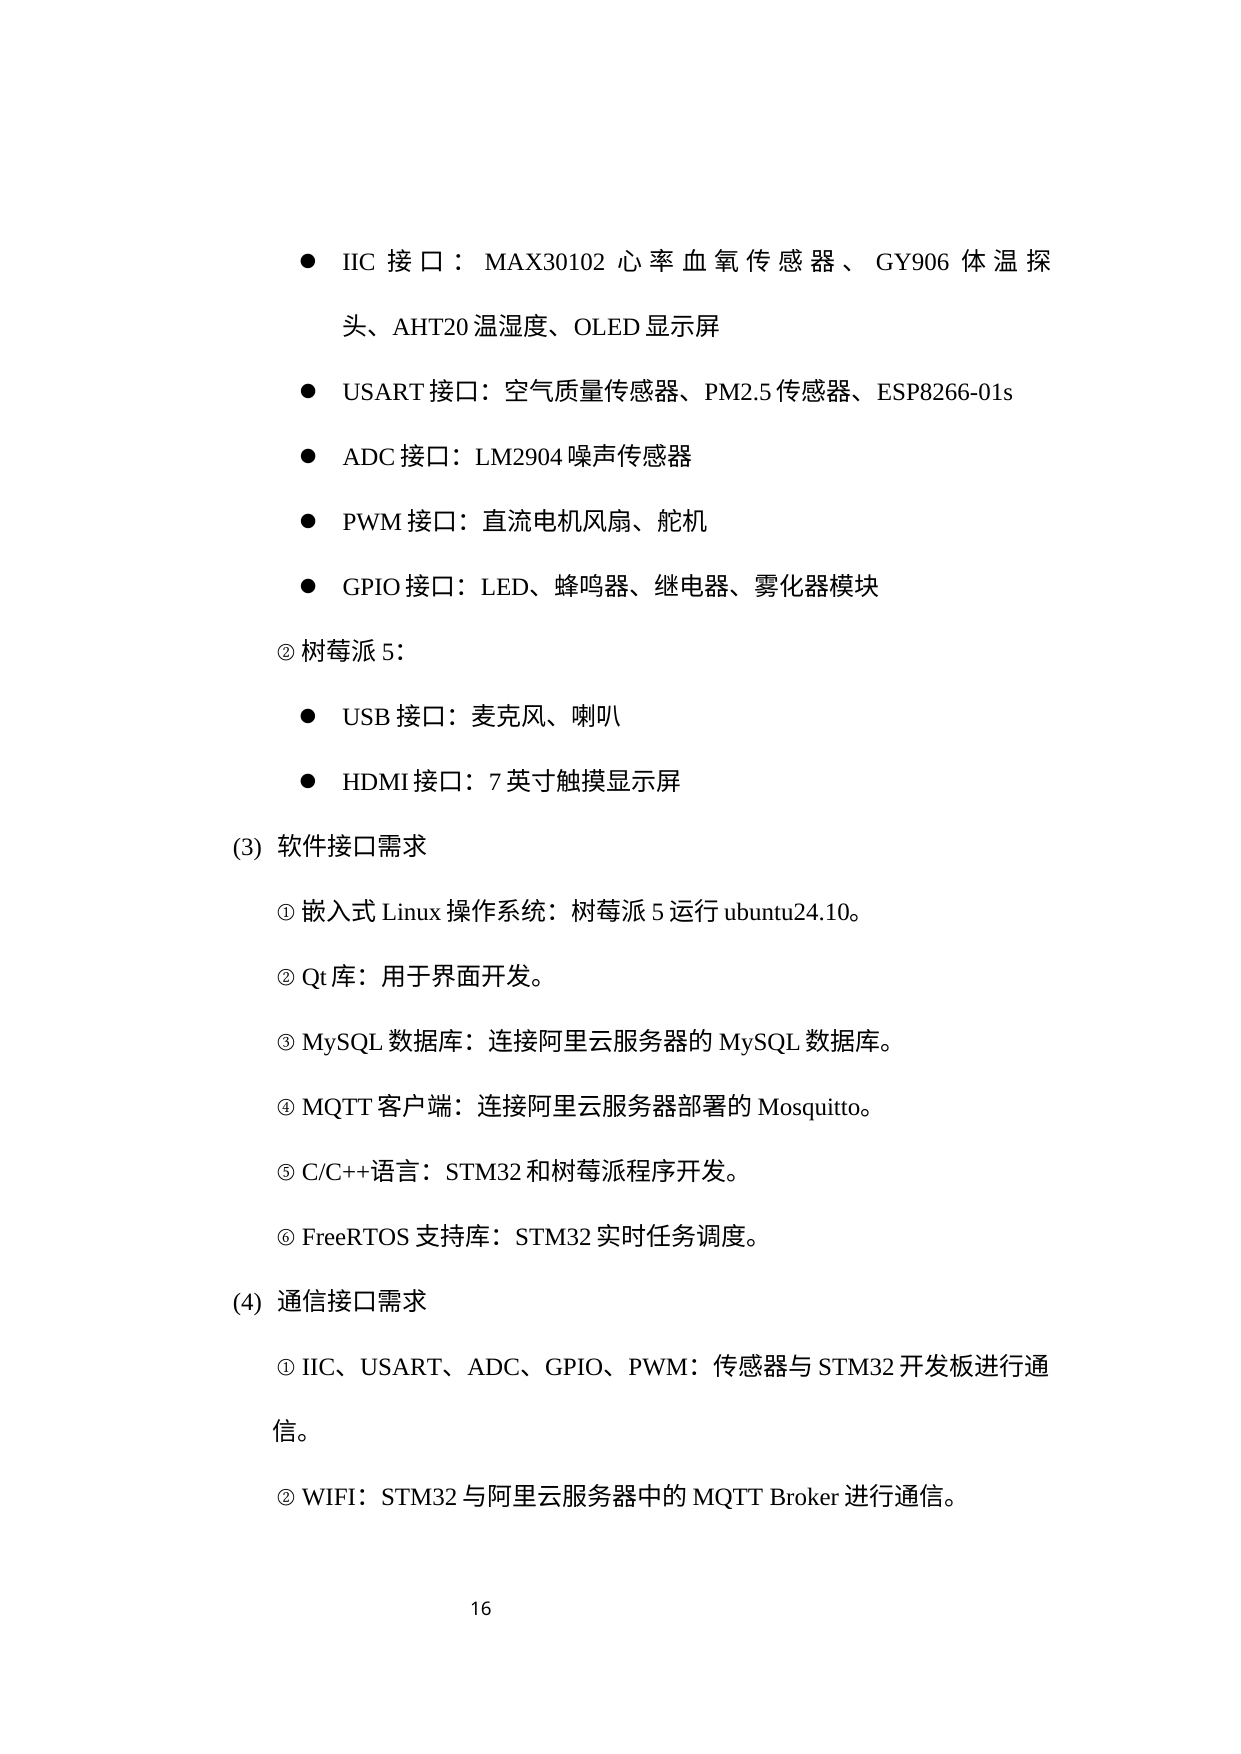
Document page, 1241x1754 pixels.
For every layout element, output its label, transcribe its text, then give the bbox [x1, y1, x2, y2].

list USART接口：空气质量传感器、PM2.5传感器、ESP8266-01s [298, 357, 1051, 422]
list FreeRTOS支持库：STM32实时任务调度。 [272, 1202, 1051, 1267]
list 嵌入式Linux操作系统：树莓派5运行ubuntu24.10。 [272, 877, 1051, 942]
list ADC接口：LM2904噪声传感器 [298, 422, 1051, 487]
list WIFI：STM32与阿里云服务器中的MQTT Broker进行通信。 [272, 1462, 1051, 1527]
list IIC接口：MAX30102心率血氧传感器、GY906体温探头、AHT20温湿度、OLED显示屏 [298, 227, 1051, 357]
list USB接口：麦克风、喇叭 [298, 682, 1051, 747]
list 通信接口需求 [233, 1267, 1051, 1332]
list PWM接口：直流电机风扇、舵机 [298, 487, 1051, 552]
list GPIO接口：LED、蜂鸣器、继电器、雾化器模块 [298, 552, 1051, 617]
list C/C++语言：STM32和树莓派程序开发。 [272, 1137, 1051, 1202]
list 软件接口需求 [233, 812, 1051, 877]
list MySQL数据库：连接阿里云服务器的MySQL数据库。 [272, 1007, 1051, 1072]
list Qt库：用于界面开发。 [272, 942, 1051, 1007]
list HDMI接口：7英寸触摸显示屏 [298, 747, 1051, 812]
list MQTT客户端：连接阿里云服务器部署的Mosquitto。 [272, 1072, 1051, 1137]
list 树莓派5： [272, 617, 1051, 682]
list IIC、USART、ADC、GPIO、PWM：传感器与STM32开发板进行通信。 [272, 1332, 1051, 1462]
